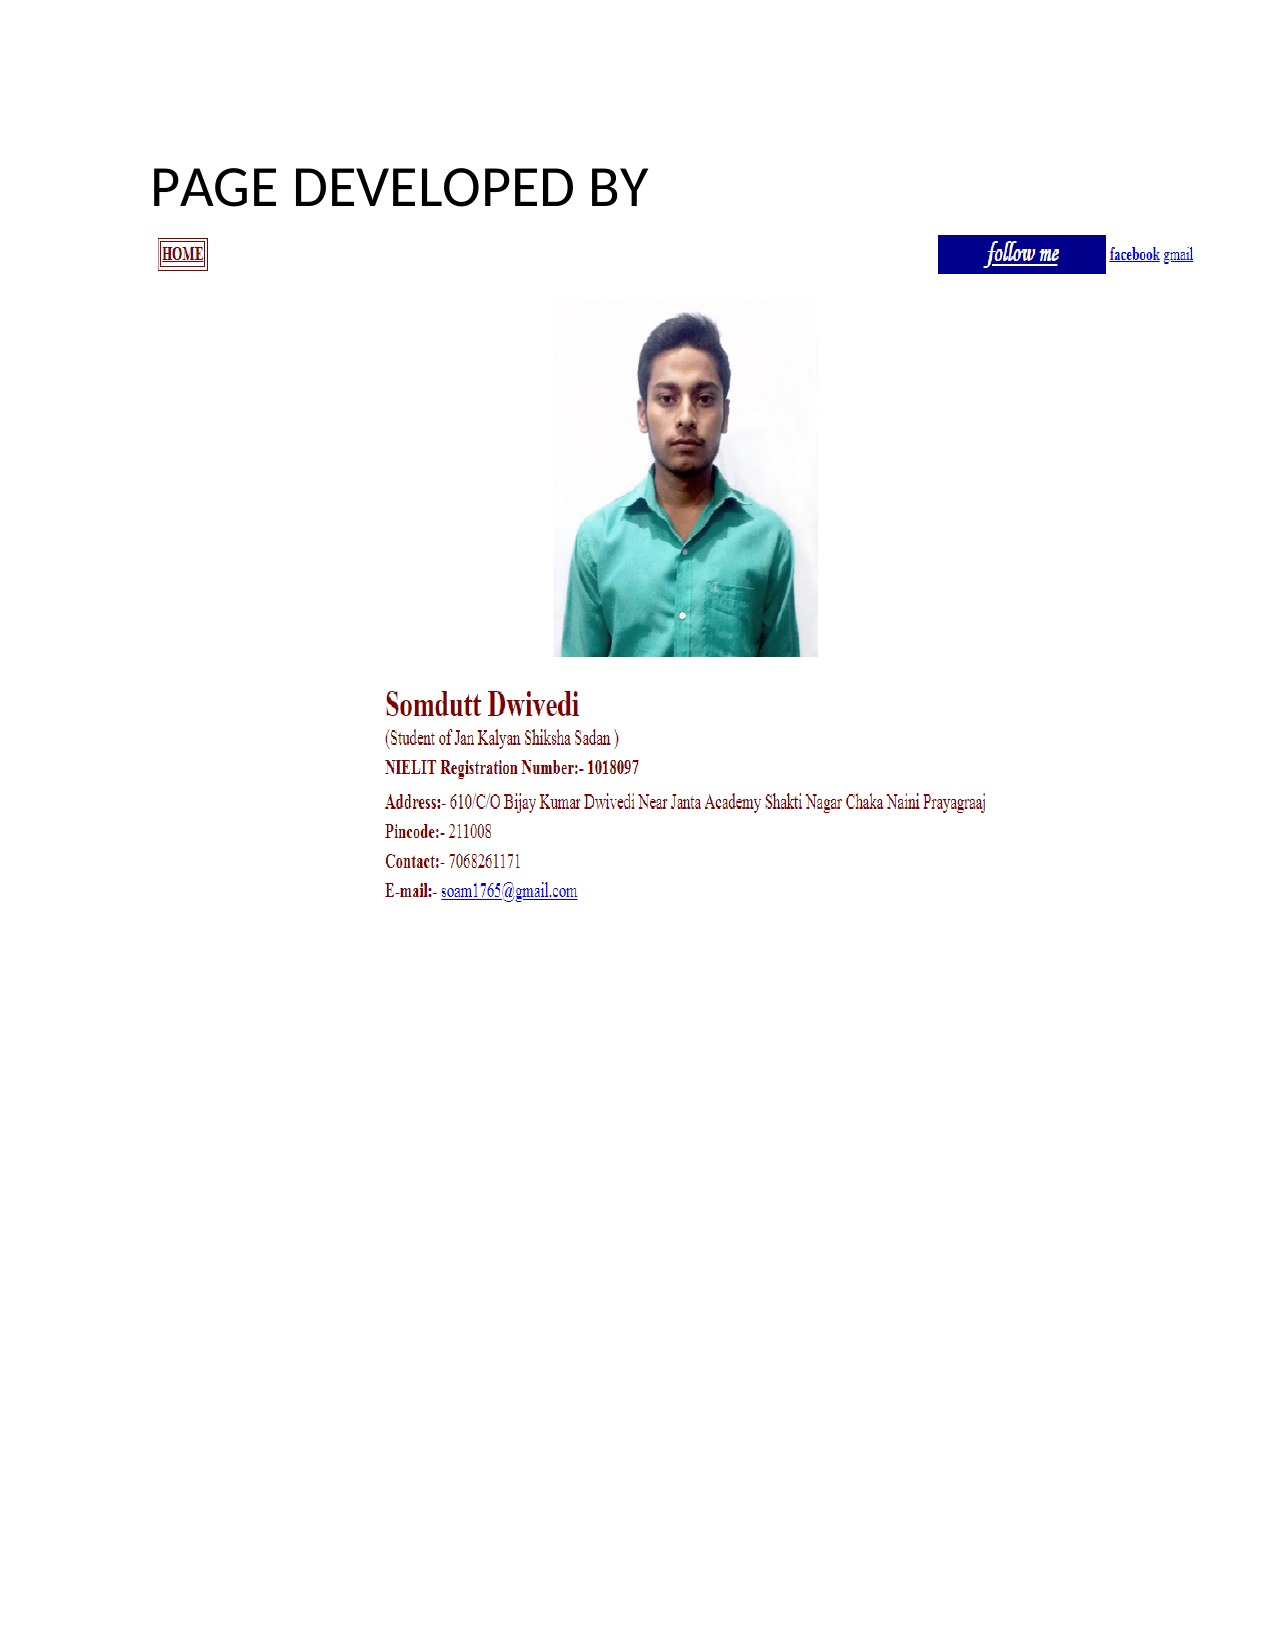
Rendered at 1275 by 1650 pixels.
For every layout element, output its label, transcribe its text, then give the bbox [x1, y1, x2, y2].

text PAGE DEVELOPED BY [150, 150, 1125, 225]
picture [150, 225, 1215, 937]
